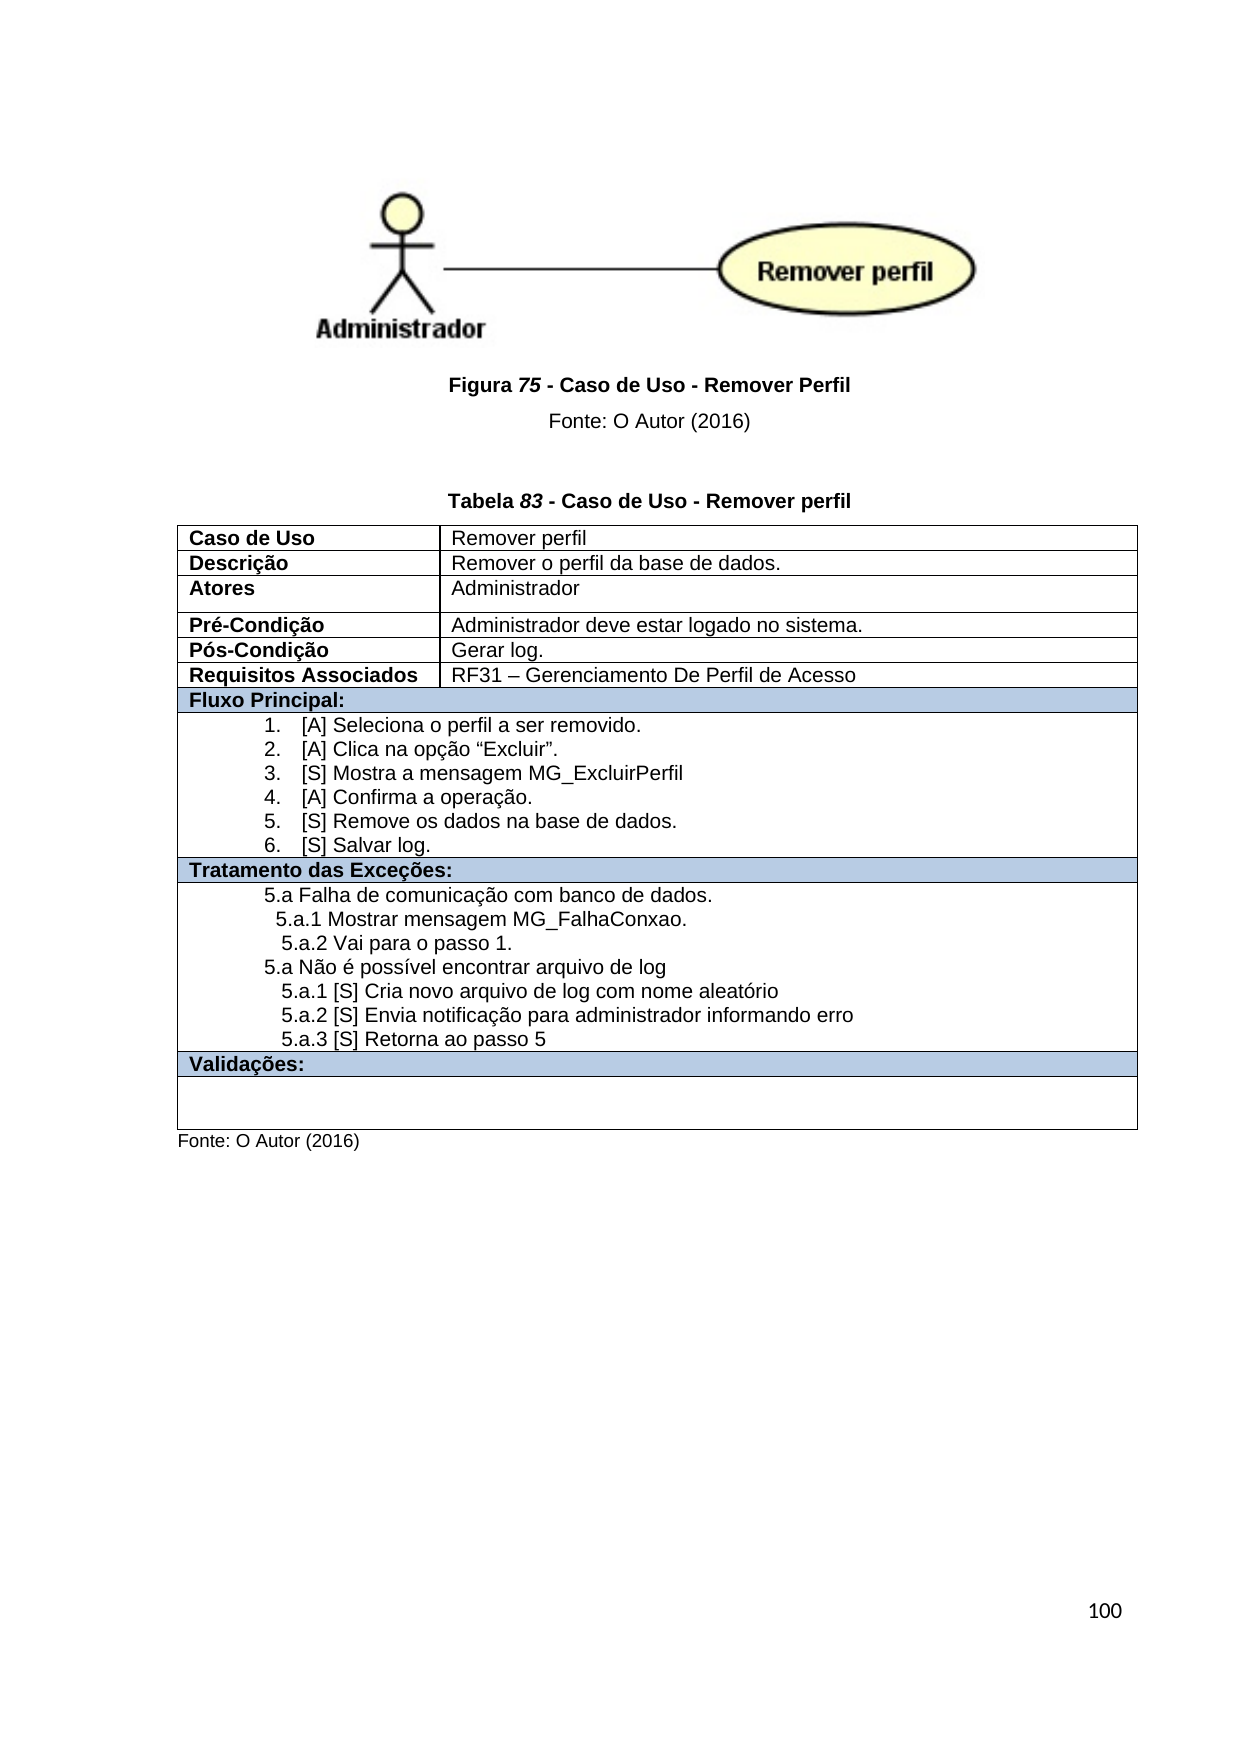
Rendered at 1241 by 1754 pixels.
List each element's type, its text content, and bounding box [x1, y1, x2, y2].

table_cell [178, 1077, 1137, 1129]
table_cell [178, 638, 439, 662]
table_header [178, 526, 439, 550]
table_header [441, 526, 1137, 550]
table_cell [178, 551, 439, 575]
text Figura 75 - Caso de Uso - Remover Perfil [177, 373, 1122, 397]
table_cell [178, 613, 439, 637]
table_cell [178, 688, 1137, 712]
picture [314, 177, 985, 348]
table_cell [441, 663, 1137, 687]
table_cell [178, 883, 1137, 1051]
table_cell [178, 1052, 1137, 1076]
text Fonte: O Autor (2016) [177, 409, 1122, 433]
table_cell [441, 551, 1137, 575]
text Tabela 83 - Caso de Uso - Remover perfil [177, 489, 1122, 513]
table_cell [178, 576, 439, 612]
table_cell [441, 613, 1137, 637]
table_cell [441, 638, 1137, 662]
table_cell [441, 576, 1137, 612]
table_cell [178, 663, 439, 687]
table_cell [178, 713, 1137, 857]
text Fonte: O Autor (2016) [177, 1130, 1157, 1152]
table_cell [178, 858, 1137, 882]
